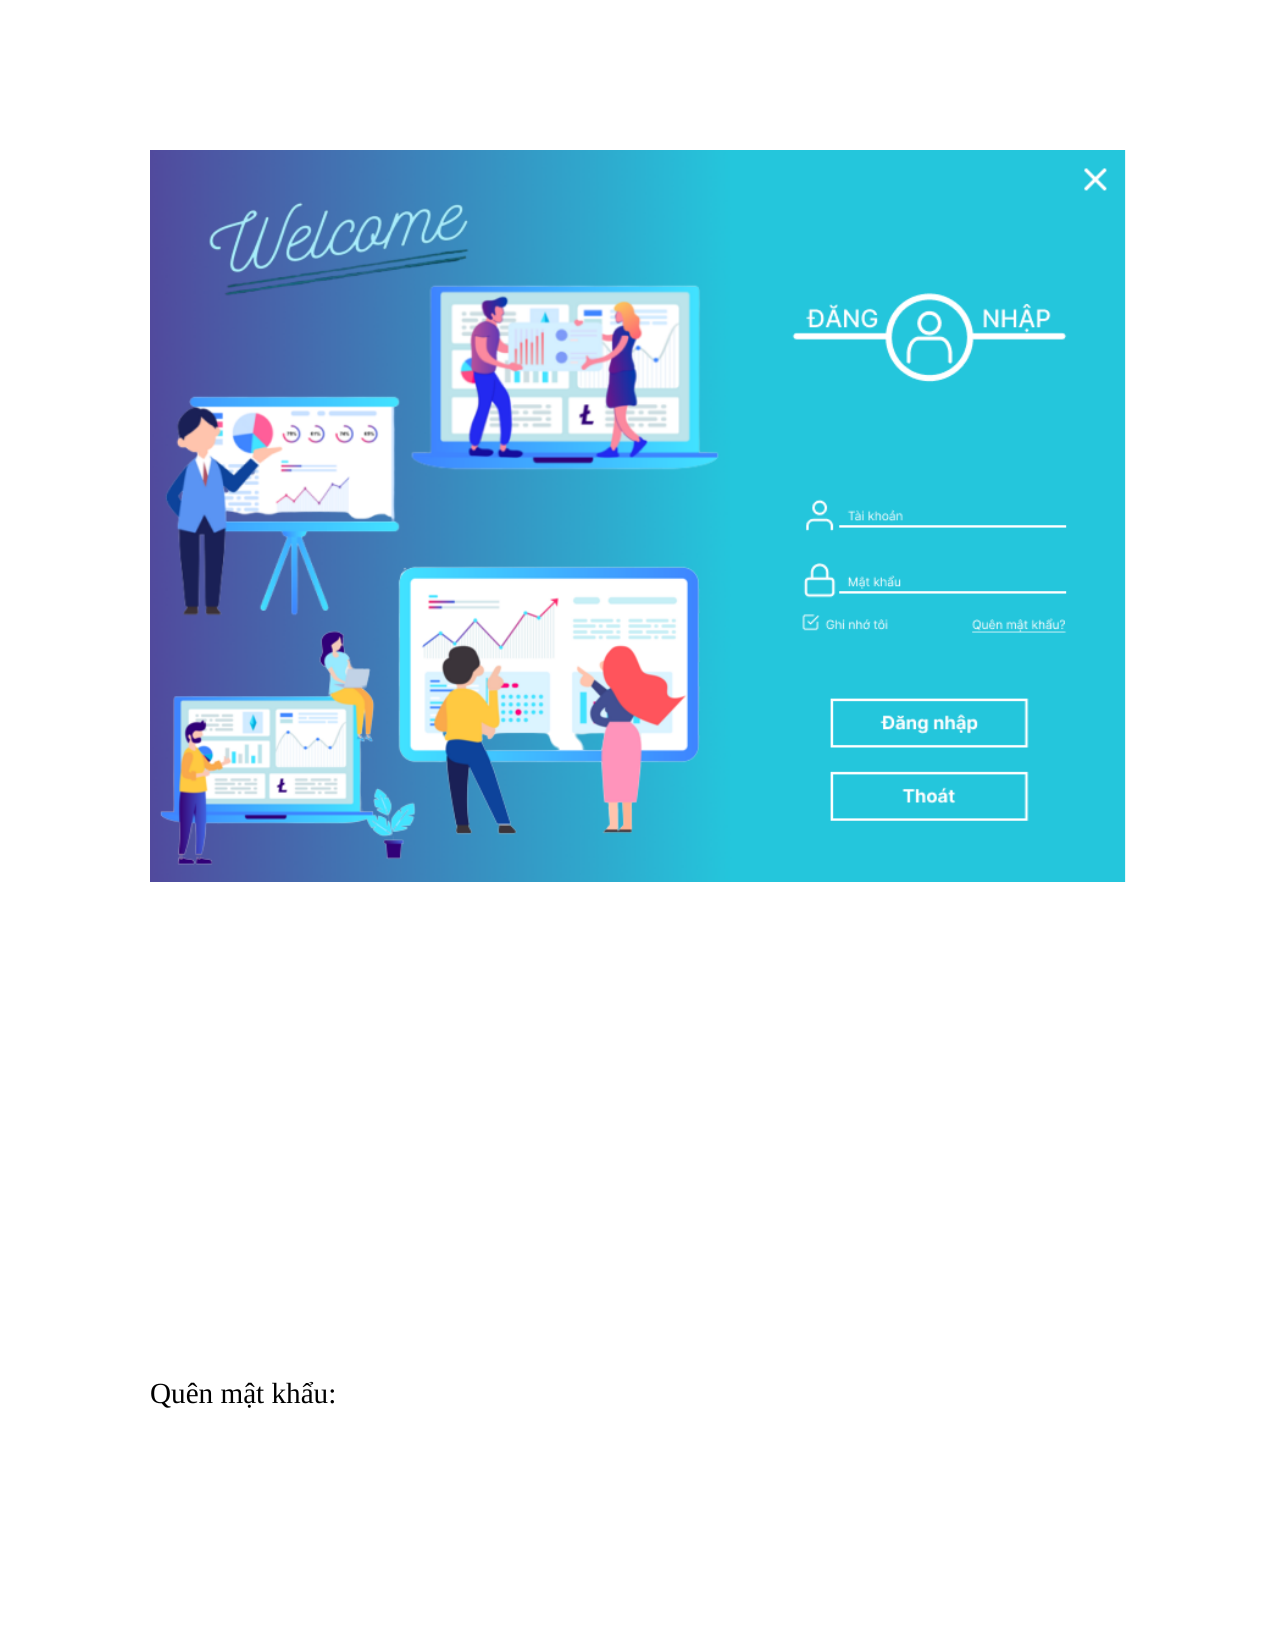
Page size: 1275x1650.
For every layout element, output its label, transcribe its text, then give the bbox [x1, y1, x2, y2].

picture [150, 150, 1125, 882]
text Quên mật khẩu: [150, 1376, 1125, 1409]
